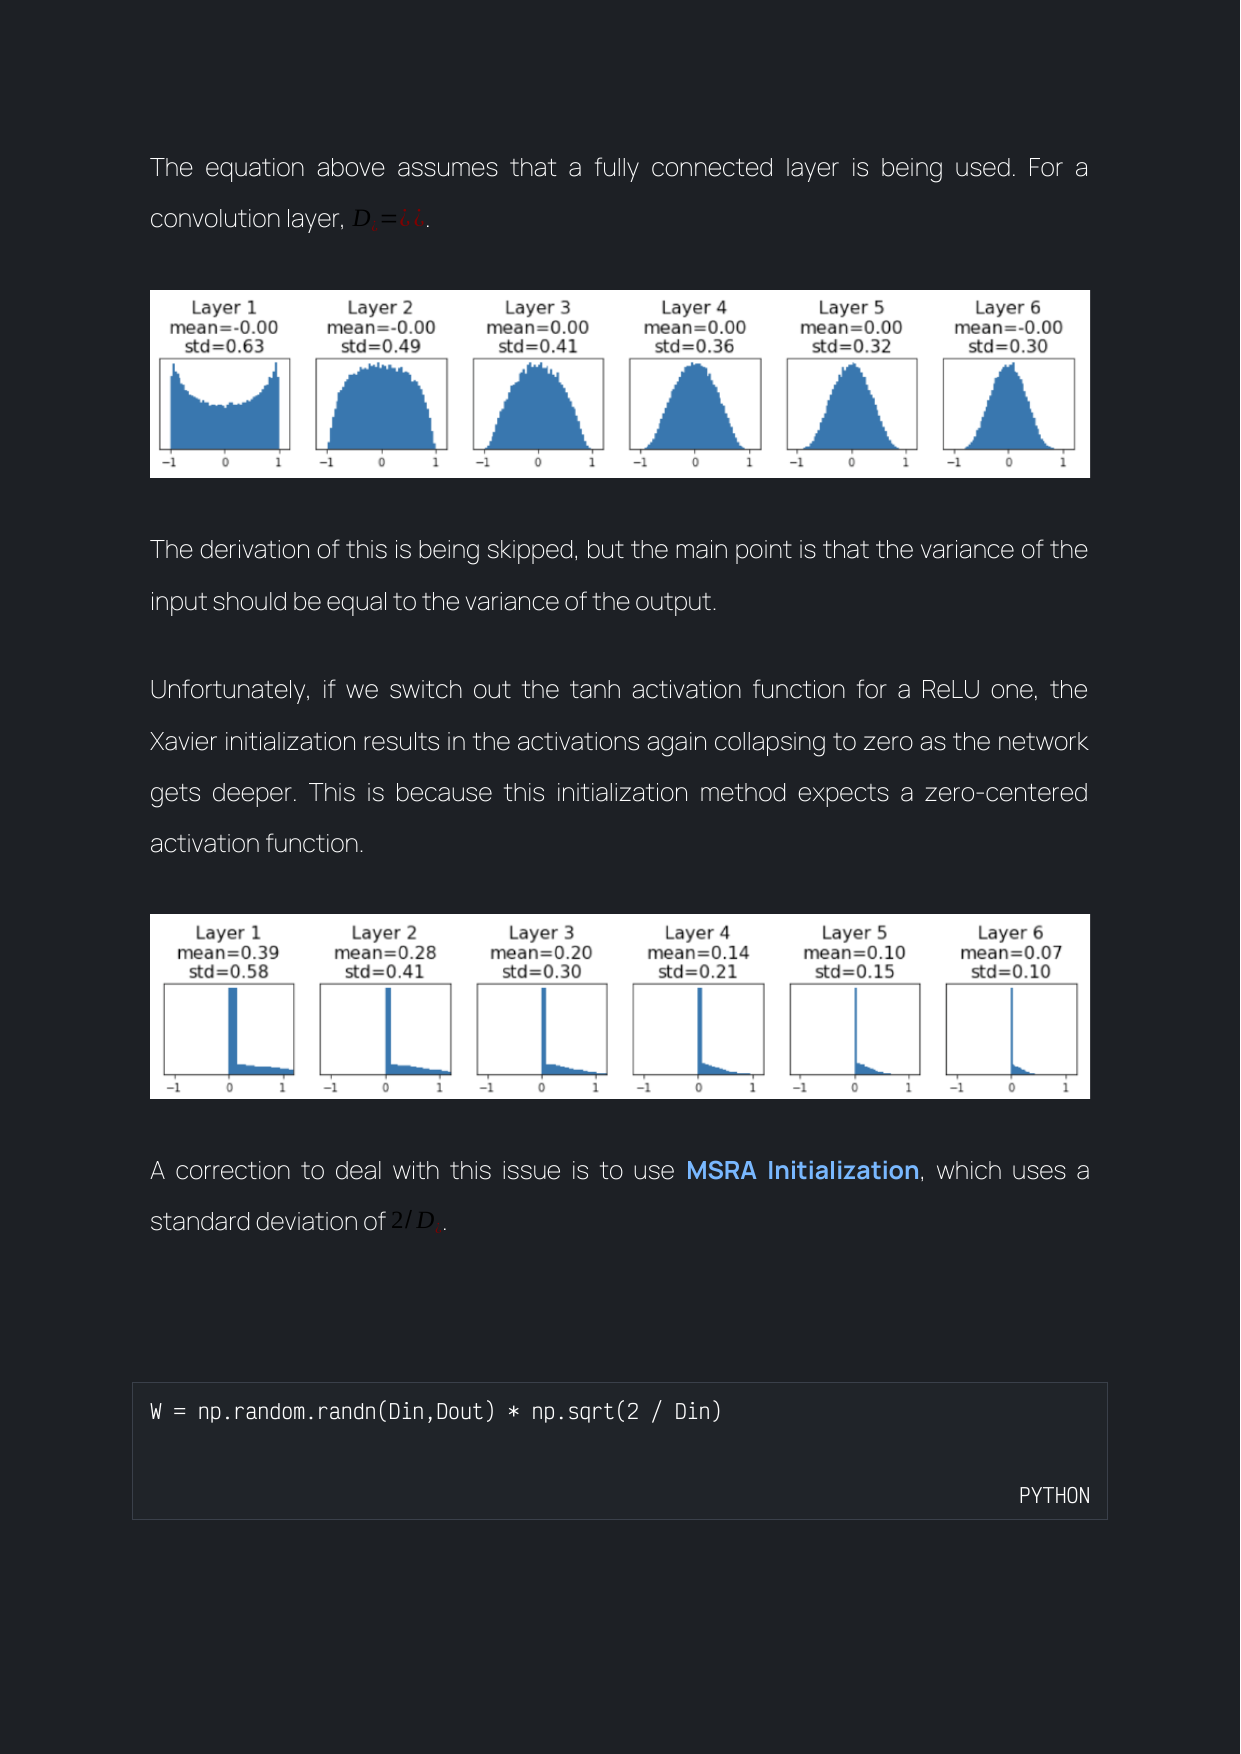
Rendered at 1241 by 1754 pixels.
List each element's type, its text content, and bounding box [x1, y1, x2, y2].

text W = np.random.randn(Din,Dout) * np.sqrt(2 / Din) [133, 1383, 1107, 1424]
text A correction to deal with this issue is to use MSRA Initialization, which uses a standard deviation of . [150, 1153, 1090, 1238]
picture [150, 290, 1091, 478]
picture [150, 914, 1091, 1099]
text The equation above assumes that a fully connected layer is being used. For a convolution layer, . [150, 150, 1090, 235]
text PYTHON [133, 1465, 1107, 1519]
text Unfortunately, if we switch out the tanh activation function for a ReLU one, the Xavier initialization results in the activations again collapsing to zero as the network gets deeper. This is because this initialization method expects a zero-centered activation function. [150, 672, 1090, 860]
text The derivation of this is being skipped, but the main point is that the variance of the input should be equal to the variance of the output. [150, 532, 1090, 618]
